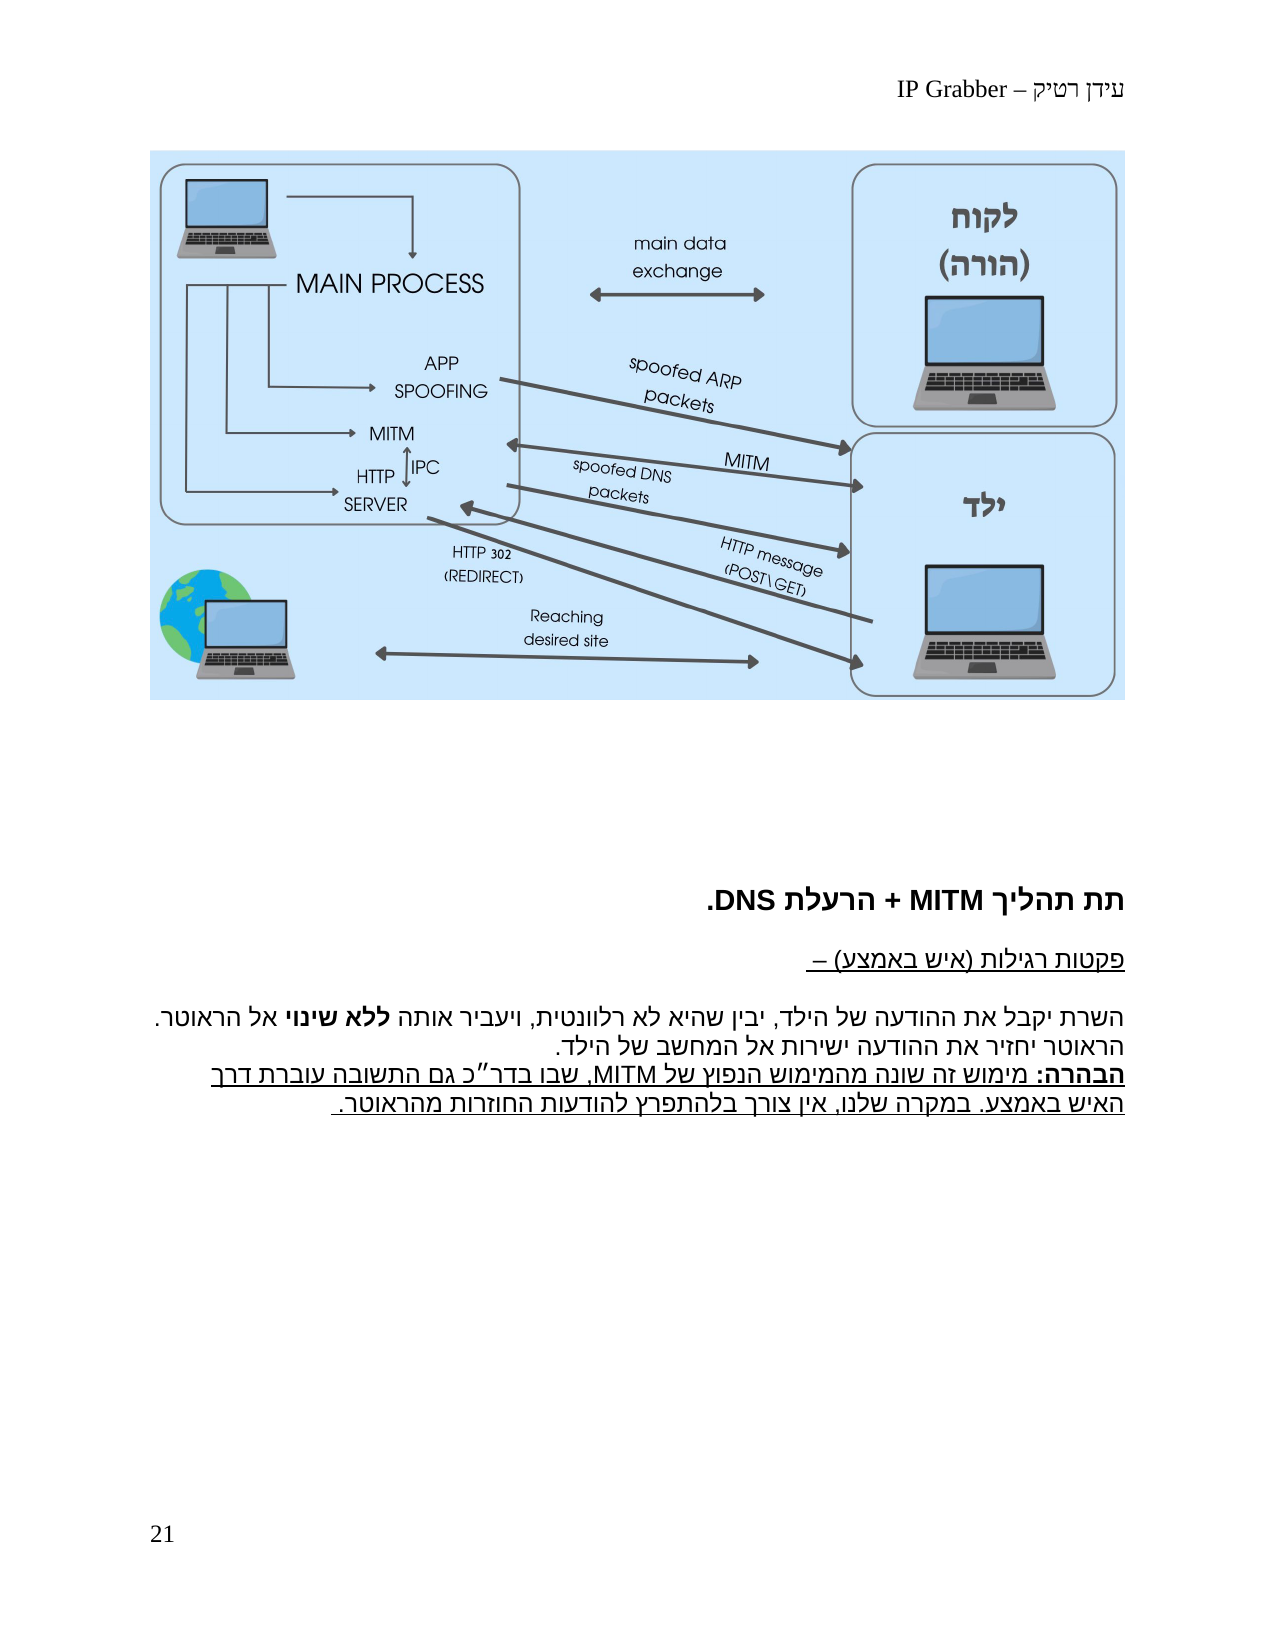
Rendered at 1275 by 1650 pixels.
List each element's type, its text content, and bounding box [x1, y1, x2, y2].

subtitle תת תהליך MITM + הרעלת DNS. [150, 883, 1125, 917]
text הבהרה: מימוש זה שונה מהמימוש הנפוץ של MITM, שבו בדר״כ גם התשובה עוברת דרך האיש באמצע. במקרה שלנו, אין צורך בלהתפרץ להודעות החוזרות מהראוטר. [150, 1061, 1125, 1118]
picture [150, 150, 1125, 700]
text השרת יקבל את ההודעה של הילד, יבין שהיא לא רלוונטית, ויעביר אותה ללא שינוי אל הראוטר. הראוטר יחזיר את ההודעה ישירות אל המחשב של הילד. [150, 1003, 1125, 1061]
text פקטות רגילות (איש באמצע) – [150, 946, 1125, 974]
